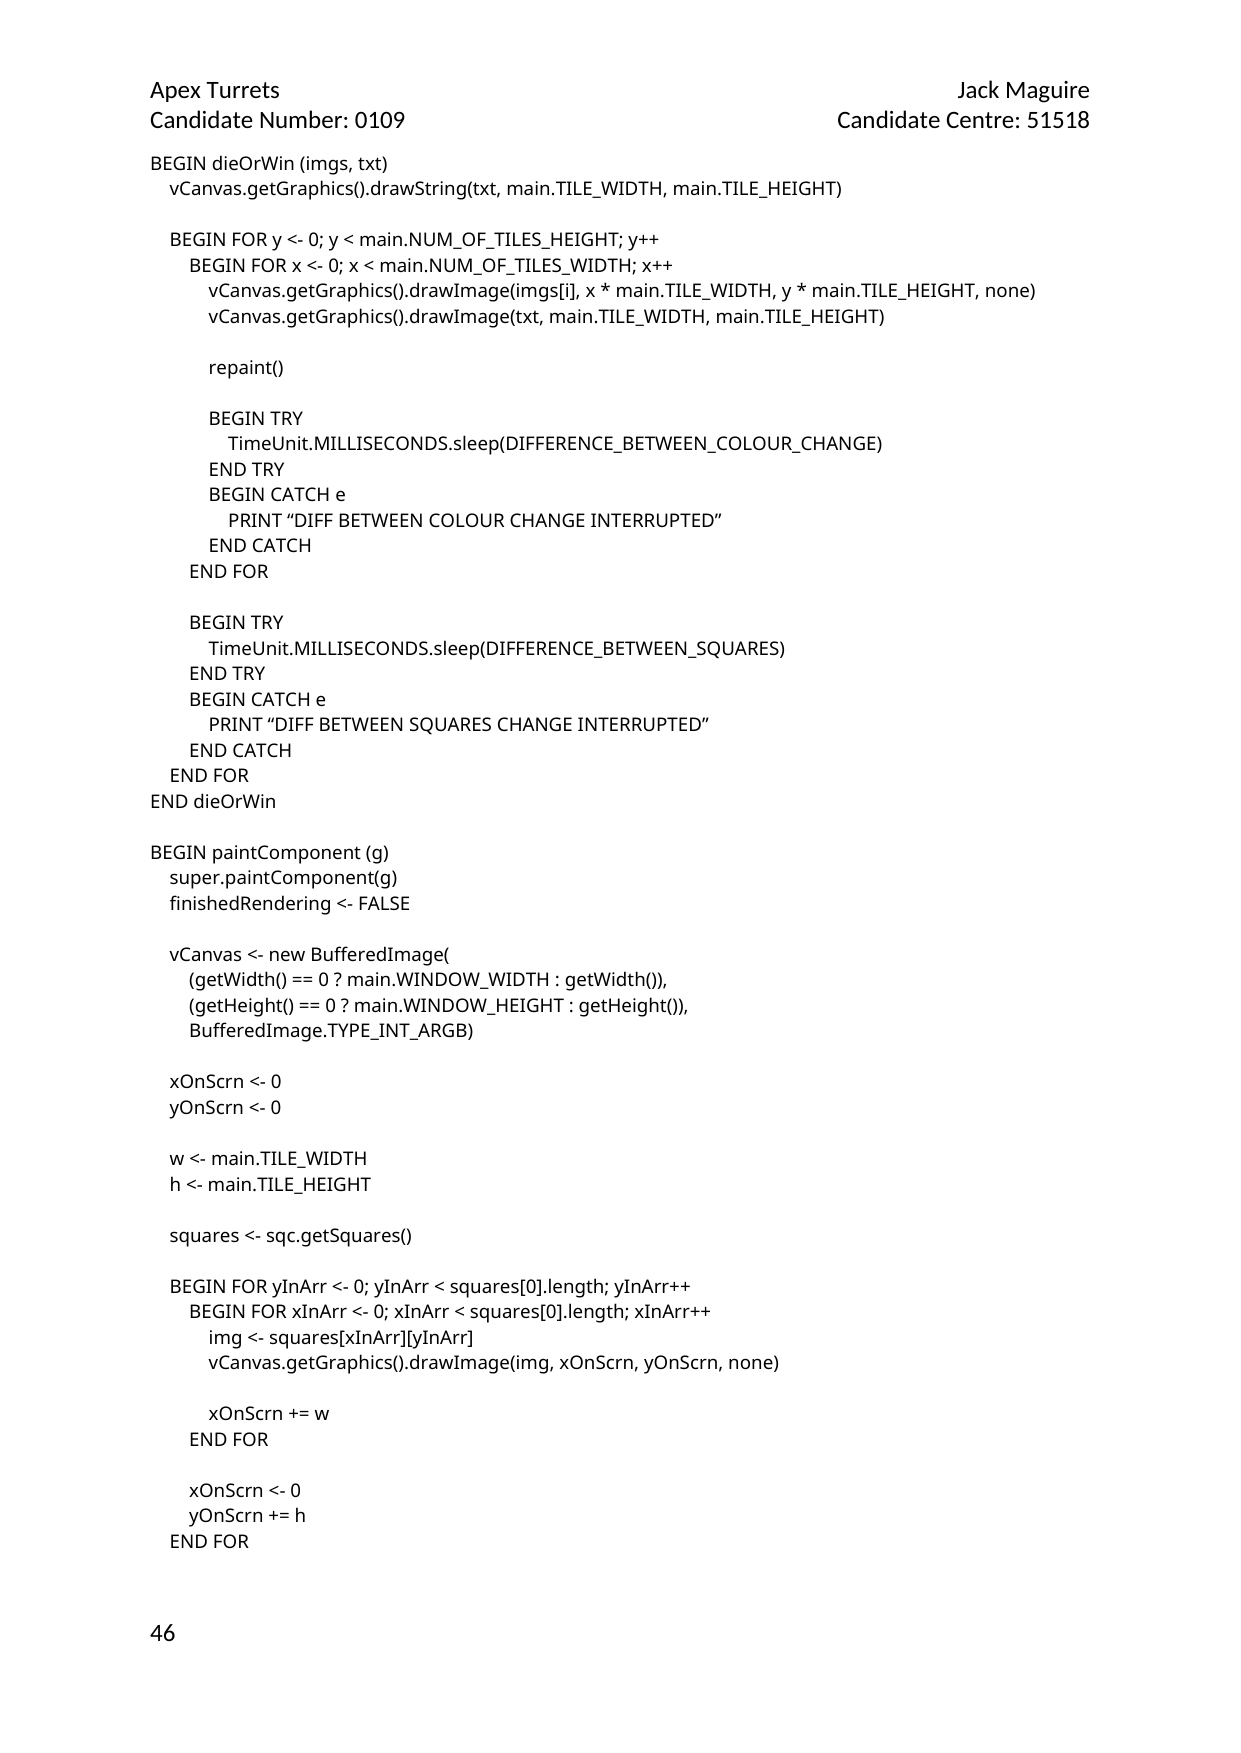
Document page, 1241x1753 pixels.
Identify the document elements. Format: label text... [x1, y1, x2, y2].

text vCanvas.getGraphics().drawImage(img, xOnScrn, yOnScrn, none) [150, 1349, 1090, 1375]
text PRINT “DIFF BETWEEN SQUARES CHANGE INTERRUPTED” [150, 711, 1090, 737]
text super.paintComponent(g) [150, 864, 1090, 890]
text BEGIN FOR yInArr <- 0; yInArr < squares[0].length; yInArr++ [150, 1273, 1090, 1298]
text BEGIN TRY [150, 405, 1090, 431]
text yOnScrn <- 0 [150, 1094, 1090, 1120]
text BEGIN dieOrWin (imgs, txt) [150, 150, 1090, 176]
text xOnScrn <- 0 [150, 1477, 1090, 1503]
text BEGIN CATCH e [150, 686, 1090, 711]
text BufferedImage.TYPE_INT_ARGB) [150, 1018, 1090, 1043]
text (getHeight() == 0 ? main.WINDOW_HEIGHT : getHeight()), [150, 992, 1090, 1018]
text vCanvas.getGraphics().drawImage(imgs[i], x * main.TILE_WIDTH, y * main.TILE_HEIGHT, none) [150, 278, 1090, 303]
text repaint() [150, 354, 1090, 380]
text END FOR [150, 762, 1090, 788]
text END CATCH [150, 533, 1090, 558]
text w <- main.TILE_WIDTH [150, 1145, 1090, 1171]
text finishedRendering <- FALSE [150, 890, 1090, 916]
text vCanvas.getGraphics().drawImage(txt, main.TILE_WIDTH, main.TILE_HEIGHT) [150, 303, 1090, 329]
text img <- squares[xInArr][yInArr] [150, 1324, 1090, 1349]
text BEGIN FOR x <- 0; x < main.NUM_OF_TILES_WIDTH; x++ [150, 252, 1090, 278]
text BEGIN FOR y <- 0; y < main.NUM_OF_TILES_HEIGHT; y++ [150, 227, 1090, 252]
text squares <- sqc.getSquares() [150, 1222, 1090, 1247]
text PRINT “DIFF BETWEEN COLOUR CHANGE INTERRUPTED” [150, 507, 1090, 533]
text TimeUnit.MILLISECONDS.sleep(DIFFERENCE_BETWEEN_SQUARES) [150, 635, 1090, 660]
text END FOR [150, 1426, 1090, 1452]
text BEGIN TRY [150, 609, 1090, 635]
text BEGIN CATCH e [150, 482, 1090, 507]
text xOnScrn += w [150, 1401, 1090, 1426]
text BEGIN FOR xInArr <- 0; xInArr < squares[0].length; xInArr++ [150, 1298, 1090, 1324]
text h <- main.TILE_HEIGHT [150, 1171, 1090, 1196]
text xOnScrn <- 0 [150, 1069, 1090, 1094]
text vCanvas.getGraphics().drawString(txt, main.TILE_WIDTH, main.TILE_HEIGHT) [150, 176, 1090, 201]
text TimeUnit.MILLISECONDS.sleep(DIFFERENCE_BETWEEN_COLOUR_CHANGE) [150, 431, 1090, 456]
text END FOR [150, 1528, 1090, 1554]
text END TRY [150, 456, 1090, 482]
text vCanvas <- new BufferedImage( [150, 941, 1090, 967]
text END FOR [150, 558, 1090, 584]
text BEGIN paintComponent (g) [150, 839, 1090, 864]
text yOnScrn += h [150, 1503, 1090, 1528]
text END TRY [150, 660, 1090, 686]
text (getWidth() == 0 ? main.WINDOW_WIDTH : getWidth()), [150, 967, 1090, 992]
text END dieOrWin [150, 788, 1090, 813]
text END CATCH [150, 737, 1090, 762]
